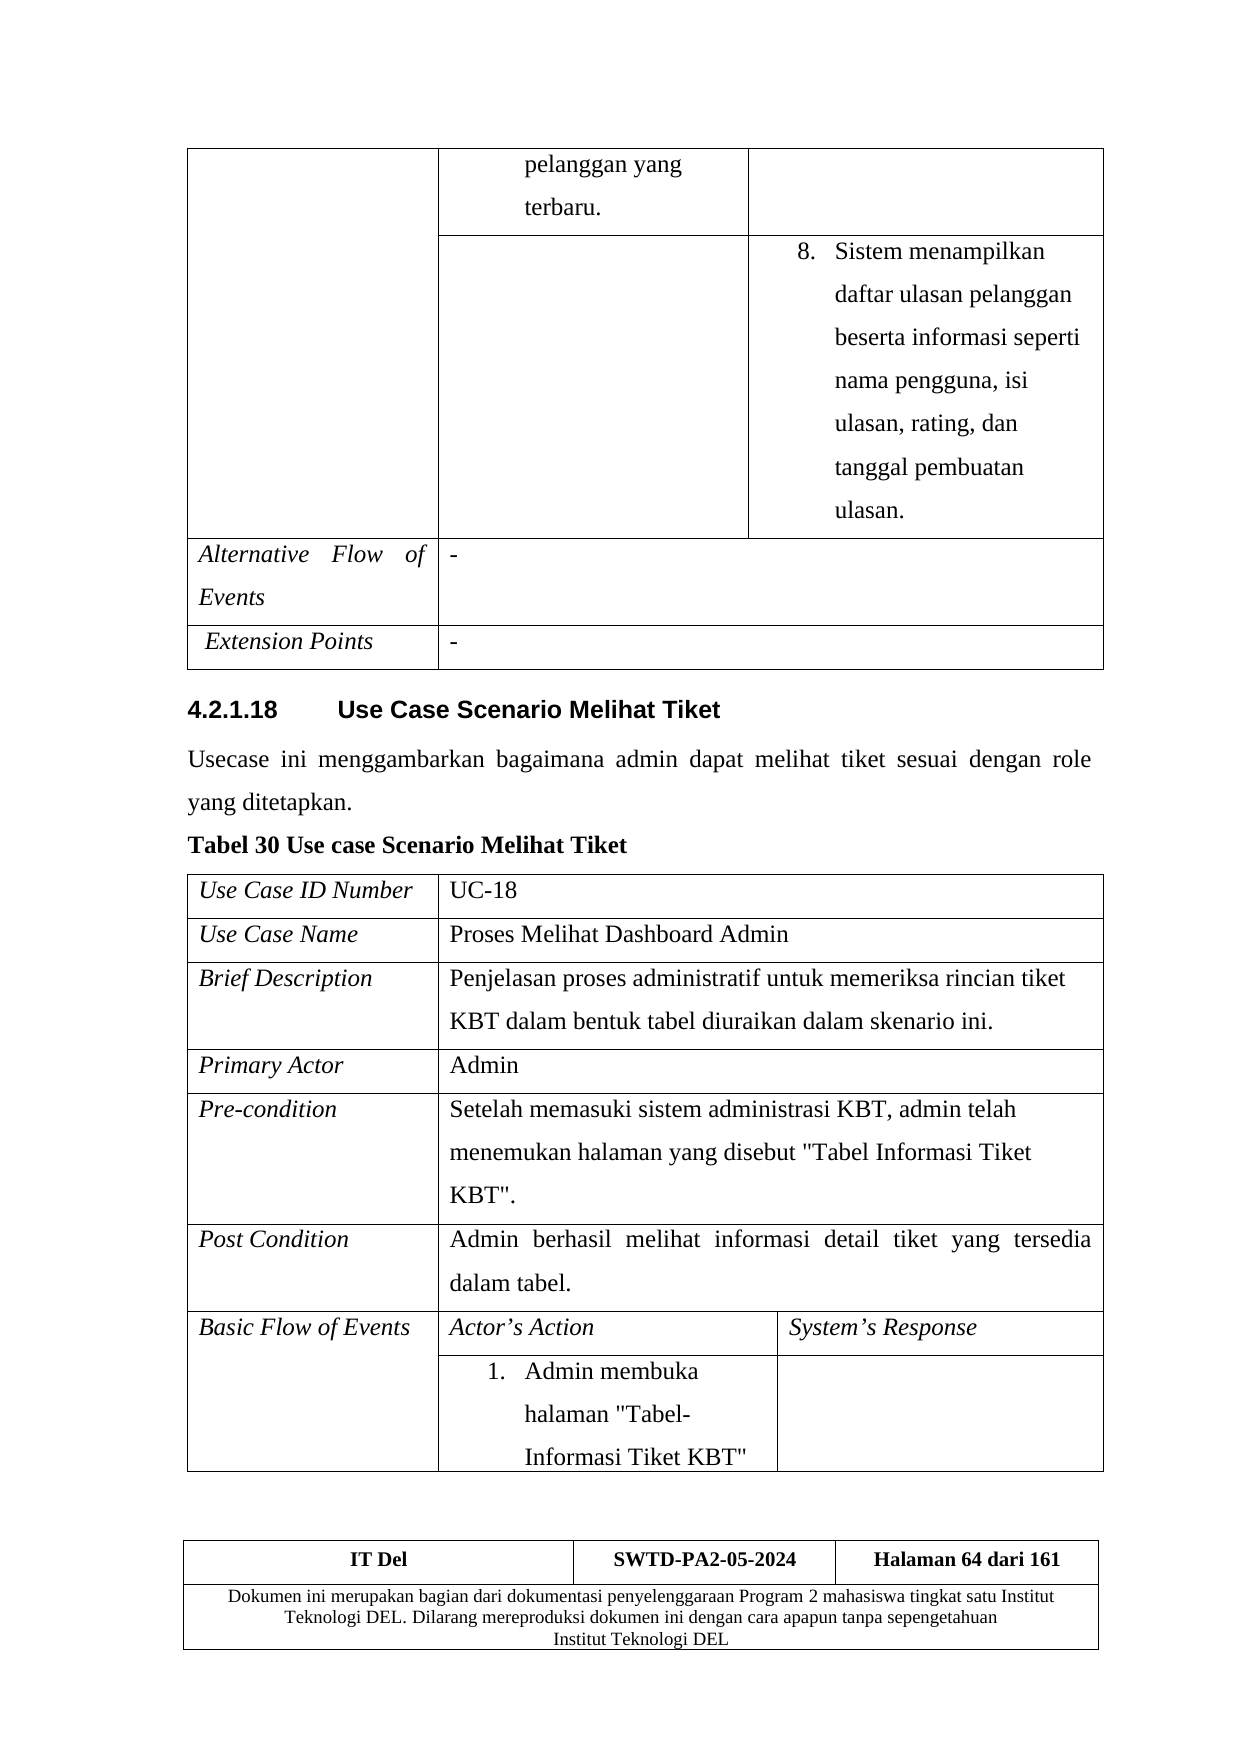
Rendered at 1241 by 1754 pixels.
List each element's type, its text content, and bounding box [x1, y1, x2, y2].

table_cell Brief Description [188, 963, 438, 1049]
table_cell Pre-condition [188, 1094, 438, 1223]
table_header UC-18 [439, 875, 1103, 918]
table_cell [778, 1356, 1103, 1471]
text Tabel 30 Use case Scenario Melihat Tiket [187, 831, 1092, 859]
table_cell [439, 149, 748, 235]
table_cell Admin [439, 1050, 1103, 1093]
table_cell [749, 149, 1103, 235]
table_cell - [439, 539, 748, 625]
table_cell Actor’s Action [439, 1312, 777, 1355]
table_cell Admin berhasil melihat informasi detail tiket yang tersedia dalam tabel. [439, 1225, 1103, 1311]
table_header Use Case ID Number [188, 875, 438, 918]
table_cell Penjelasan proses administratif untuk memeriksa rincian tiket KBT dalam bentuk tabel diuraikan dalam skenario ini. [439, 963, 1103, 1049]
table_cell Extension Points [188, 626, 438, 669]
table_cell System’s Response [778, 1312, 1103, 1355]
subtitle Use Case Scenario Melihat Tiket [187, 695, 1092, 724]
table_cell Primary Actor [188, 1050, 438, 1093]
text Usecase ini menggambarkan bagaimana admin dapat melihat tiket sesuai dengan role yang ditetapkan. [187, 744, 1092, 816]
table_cell Setelah memasuki sistem administrasi KBT, admin telah menemukan halaman yang disebut "Tabel Informasi Tiket KBT". [439, 1094, 1103, 1223]
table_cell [439, 1356, 777, 1471]
table_cell - [439, 626, 748, 669]
table_cell [748, 626, 1103, 669]
table_cell Use Case Name [188, 919, 438, 962]
table_cell Alternative Flow of Events [188, 539, 438, 625]
table_cell [439, 236, 748, 538]
table_cell Basic Flow of Events [188, 1312, 438, 1471]
table_cell [748, 539, 1103, 625]
table_cell Proses Melihat Dashboard Admin [439, 919, 1103, 962]
table_cell Post Condition [188, 1225, 438, 1311]
table_cell Sistem menampilkan daftar ulasan pelanggan beserta informasi seperti nama pengguna, isi ulasan, rating, dan tanggal pembuatan ulasan. [749, 236, 1103, 538]
